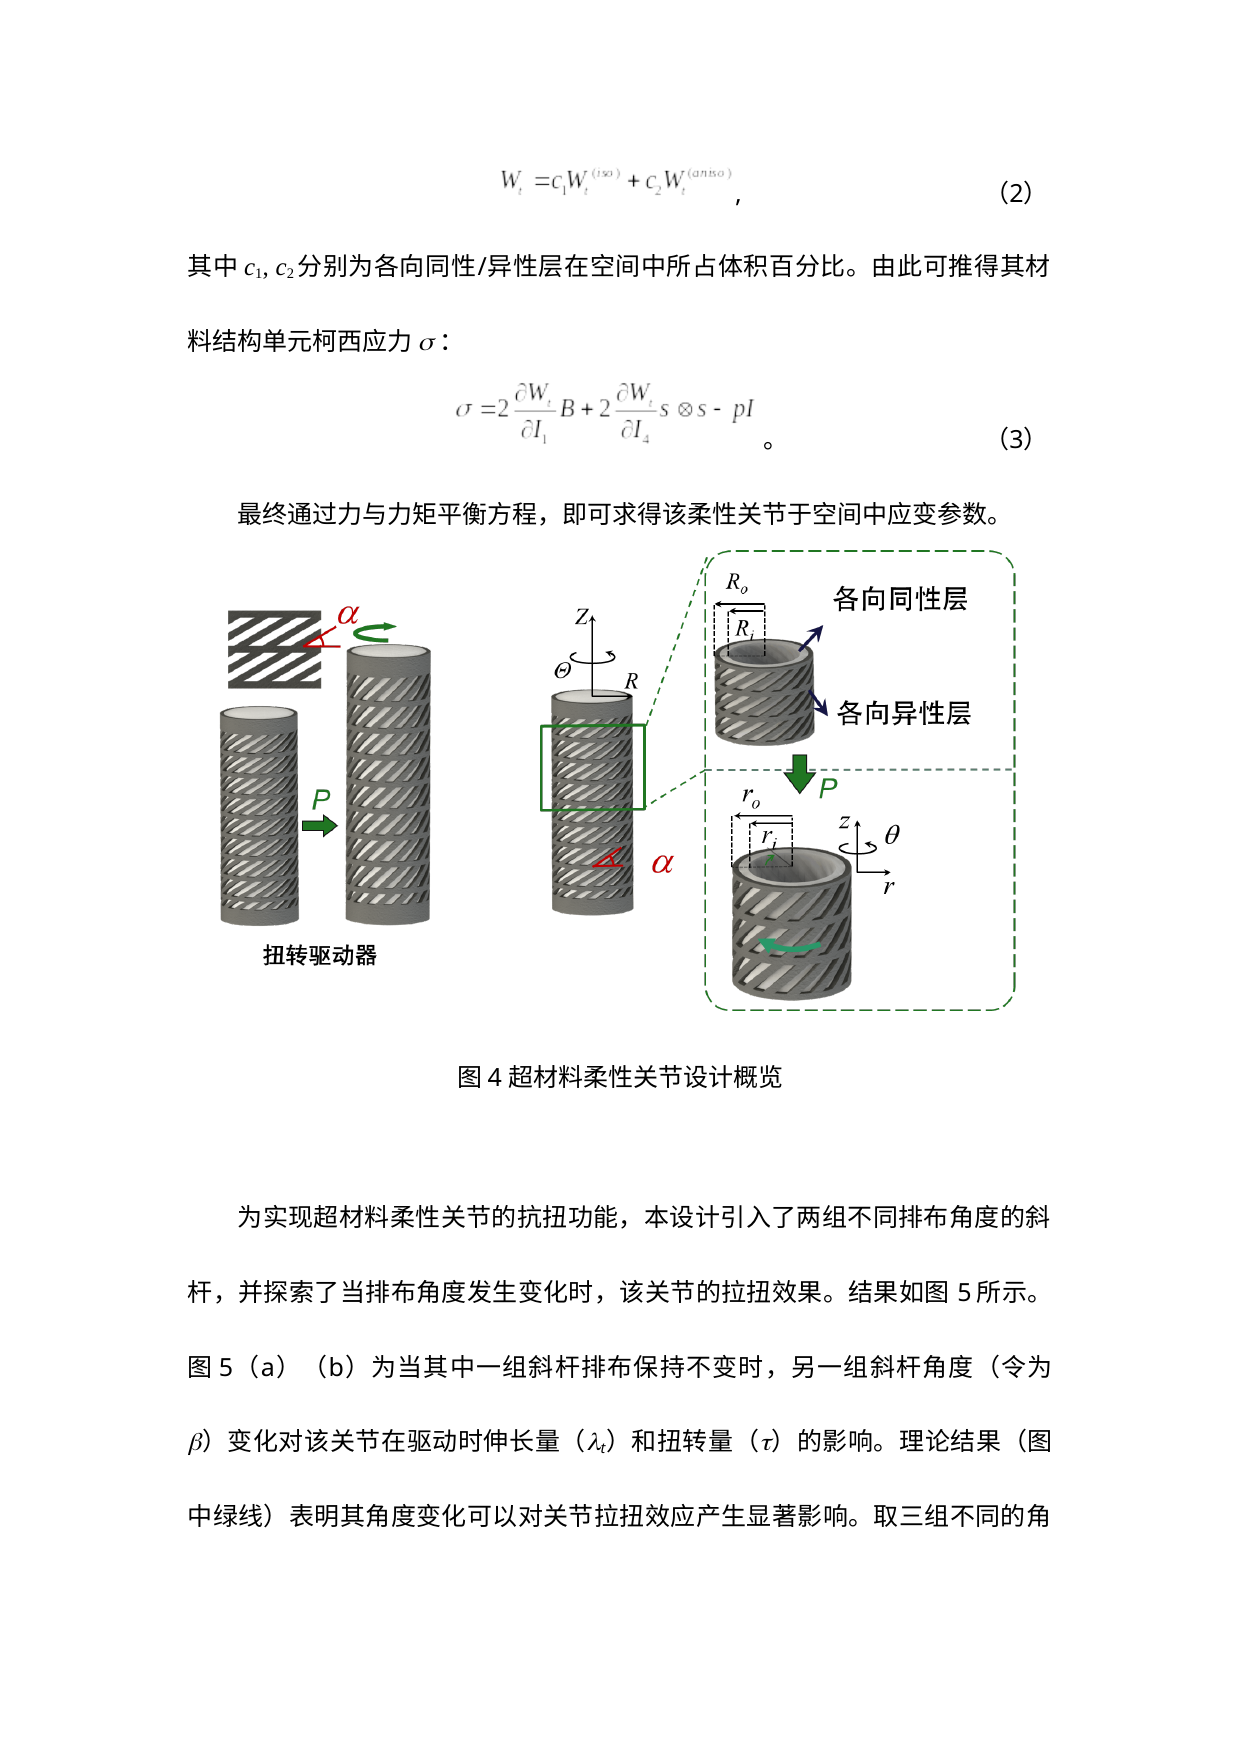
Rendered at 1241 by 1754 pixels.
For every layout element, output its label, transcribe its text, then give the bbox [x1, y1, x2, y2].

text 最终通过力与力矩平衡方程，即可求得该柔性关节于空间中应变参数。 [187, 480, 1053, 545]
text , （2） [187, 162, 1053, 227]
text 图4 超材料柔性关节设计概览 [187, 1043, 1053, 1108]
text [187, 1183, 1053, 1547]
text 其中c1, c2分别为各向同性/异性层在空间中所占体积百分比。由此可推得其材料结构单元柯西应力s ： [187, 232, 1053, 372]
picture [214, 550, 1026, 1011]
text 。 （3） [187, 377, 1053, 475]
